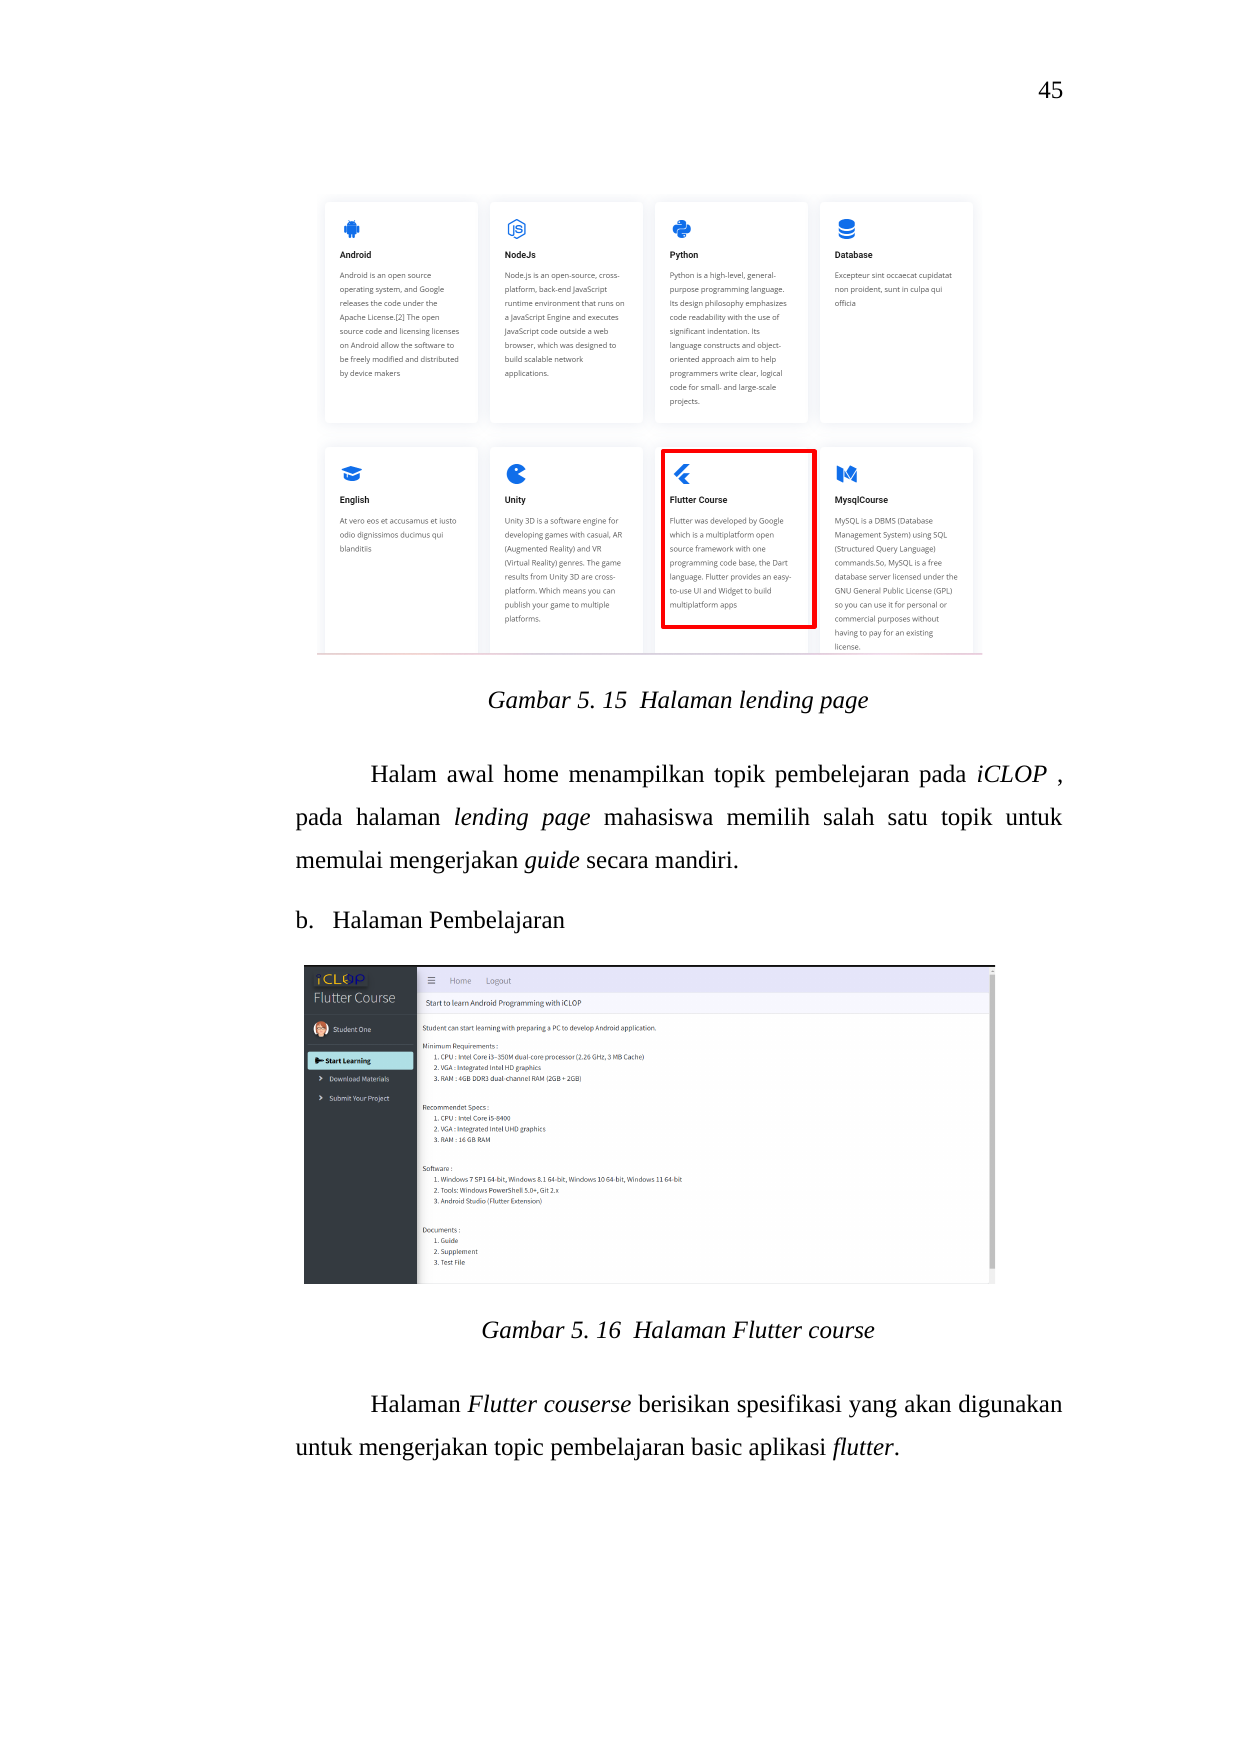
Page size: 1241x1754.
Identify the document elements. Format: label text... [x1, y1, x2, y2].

text Gambar 5. 16 Halaman Flutter course [295, 1315, 1063, 1344]
list Halaman Pembelajaran [295, 905, 1063, 934]
text Gambar 5. 15 Halaman lending page [295, 685, 1063, 714]
picture [304, 965, 996, 1284]
text Halaman Flutter couserse berisikan spesifikasi yang akan digunakan untuk mengerjakan topic pembelajaran basic aplikasi flutter. [295, 1389, 1063, 1461]
text Halam awal home menampilkan topik pembelejaran pada iCLOP , pada halaman lending page mahasiswa memilih salah satu topik untuk memulai mengerjakan guide secara mandiri. [295, 759, 1063, 874]
picture [317, 194, 983, 655]
